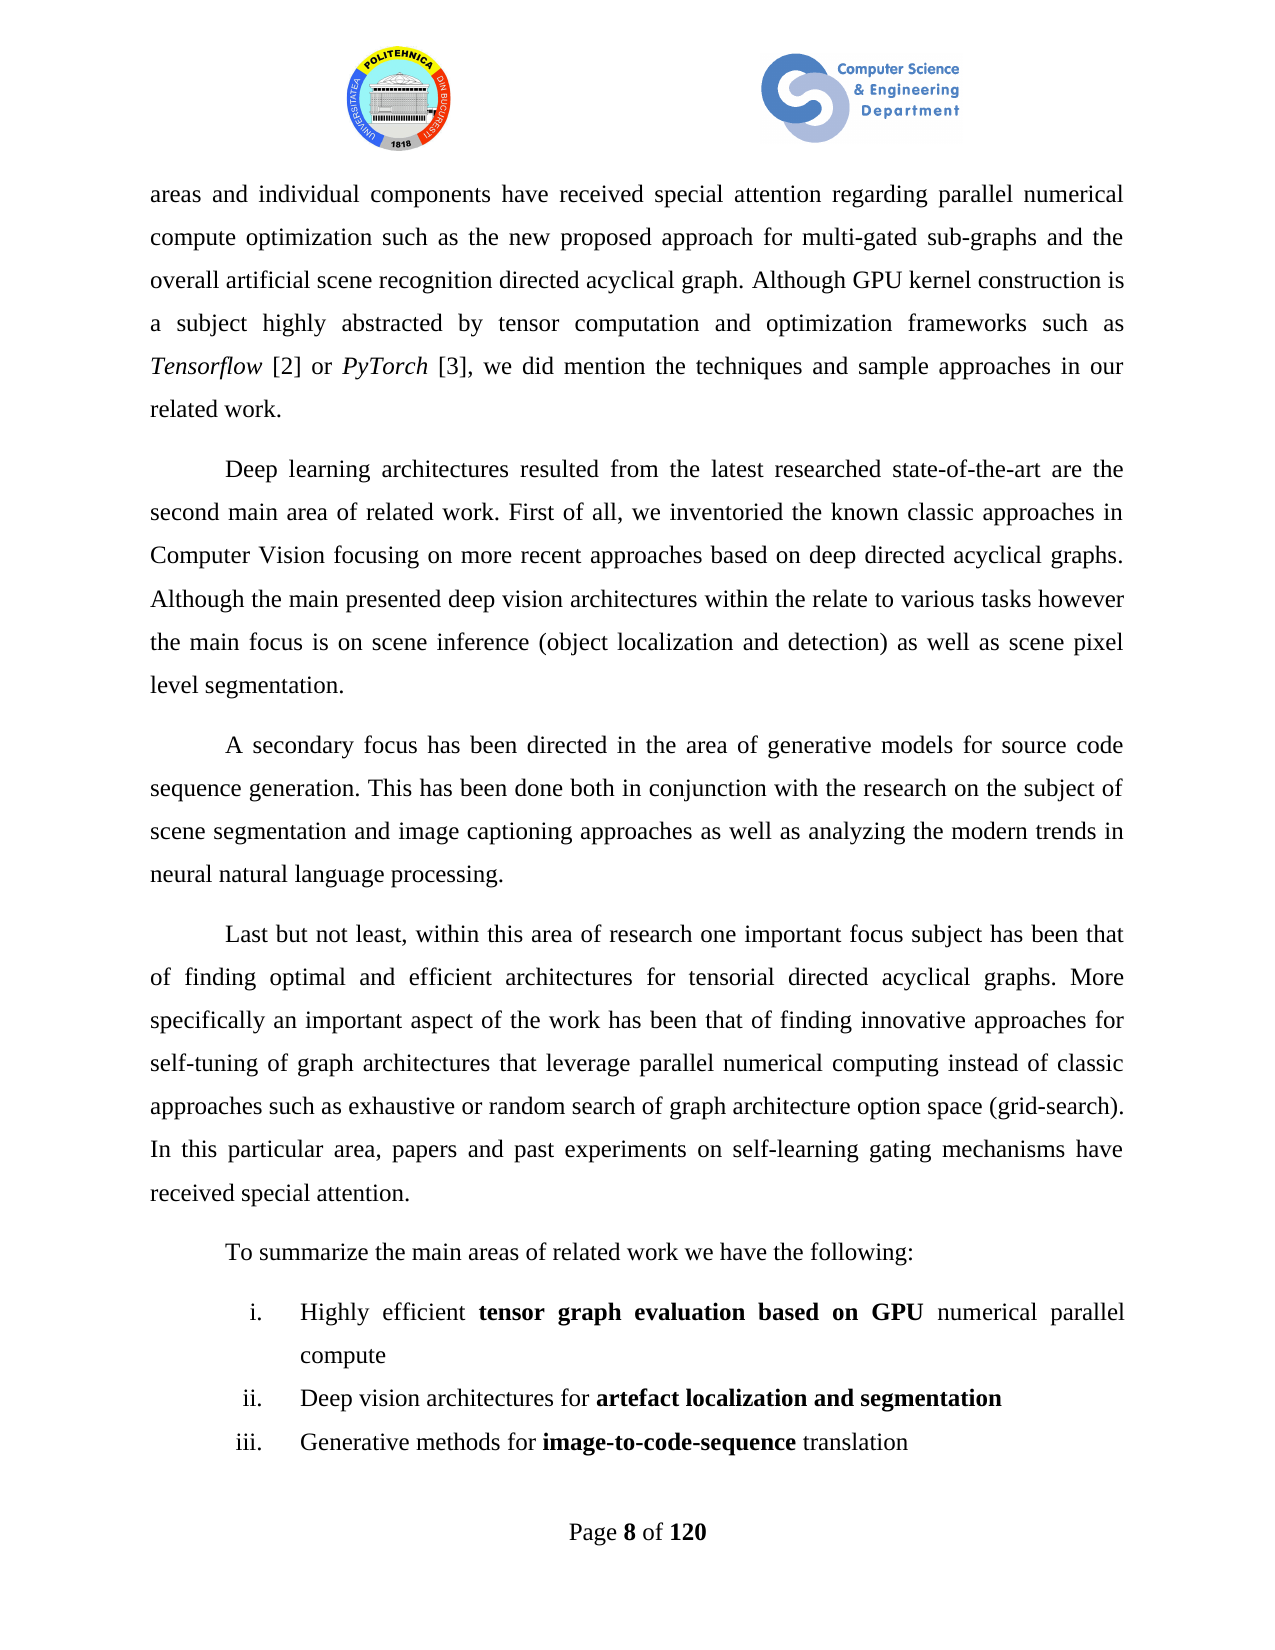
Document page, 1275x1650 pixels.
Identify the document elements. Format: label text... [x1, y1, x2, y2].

text Last but not least, within this area of research one important focus subject has been that of finding optimal and efficient architectures for tensorial directed acyclical graphs. More specifically an important aspect of the work has been that of finding innovative approaches for self-tuning of graph architectures that leverage parallel numerical computing instead of classic approaches such as exhaustive or random search of graph architecture option space (grid-search). In this particular area, papers and past experiments on self-learning gating mechanisms have received special attention. [150, 919, 1125, 1206]
list Generative methods for image-to-code-sequence translation [262, 1427, 1125, 1455]
text To summarize the main areas of related work we have the following: [150, 1237, 1125, 1266]
text A secondary focus has been directed in the area of generative models for source code sequence generation. This has been done both in conjunction with the research on the subject of scene segmentation and image captioning approaches as well as analyzing the modern trends in neural natural language processing. [150, 730, 1125, 888]
picture [760, 53, 963, 144]
list Highly efficient tensor graph evaluation based on GPU numerical parallel compute [262, 1297, 1125, 1369]
text Deep learning architectures resulted from the latest researched state-of-the-art are the second main area of related work. First of all, we inventoried the known classic approaches in Computer Vision focusing on more recent approaches based on deep directed acyclical graphs. Although the main presented deep vision architectures within the relate to various tasks however the main focus is on scene inference (object localization and detection) as well as scene pixel level segmentation. [150, 454, 1125, 699]
list Deep vision architectures for artefact localization and segmentation [262, 1383, 1125, 1412]
picture [346, 46, 451, 151]
